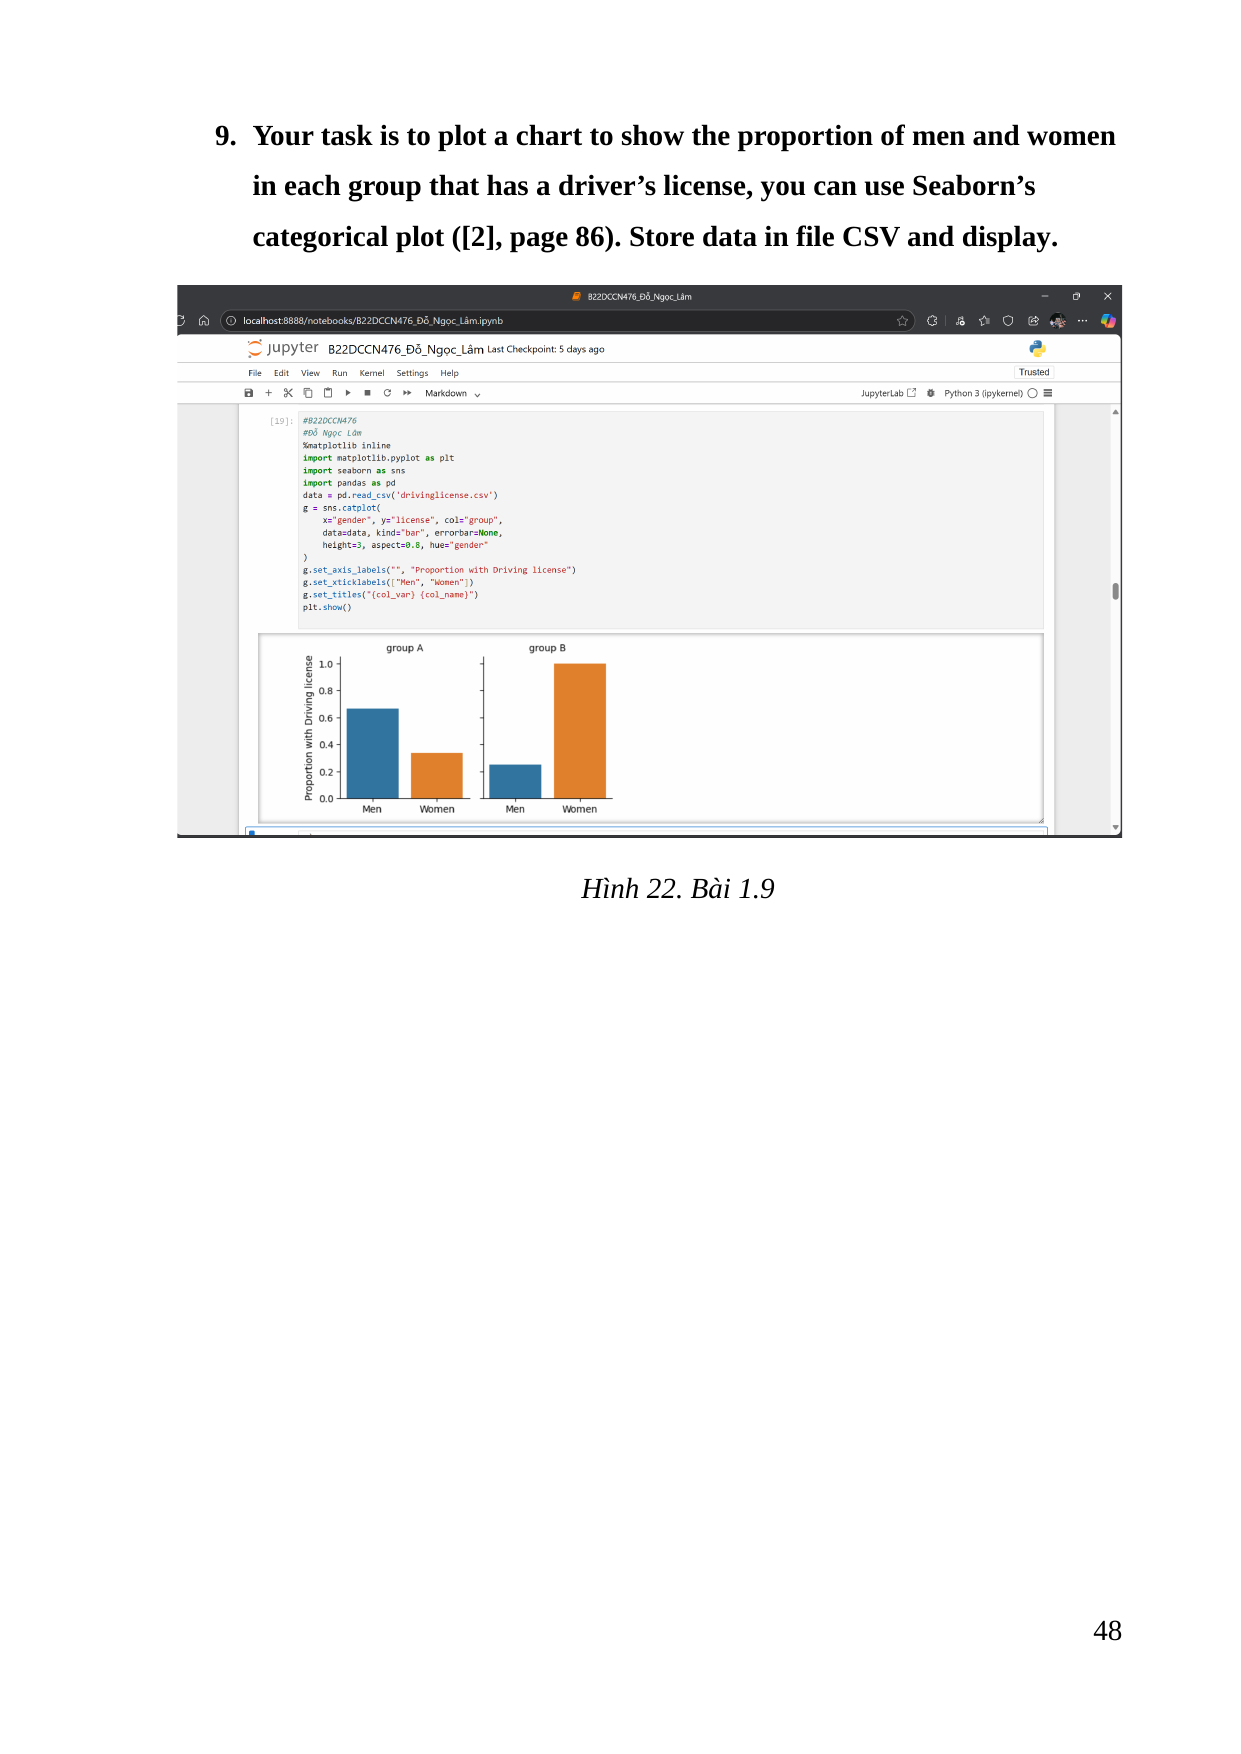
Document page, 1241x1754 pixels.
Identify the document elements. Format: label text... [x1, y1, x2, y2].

list Your task is to plot a chart to show the proportion of men and women in each group that has a driver’s license, you can use Seaborn’s categorical plot ([2], page 86). Store data in file CSV and display. [215, 118, 1122, 252]
picture [177, 285, 1123, 838]
text Hình 22. Bài 1.9 [177, 871, 1122, 904]
